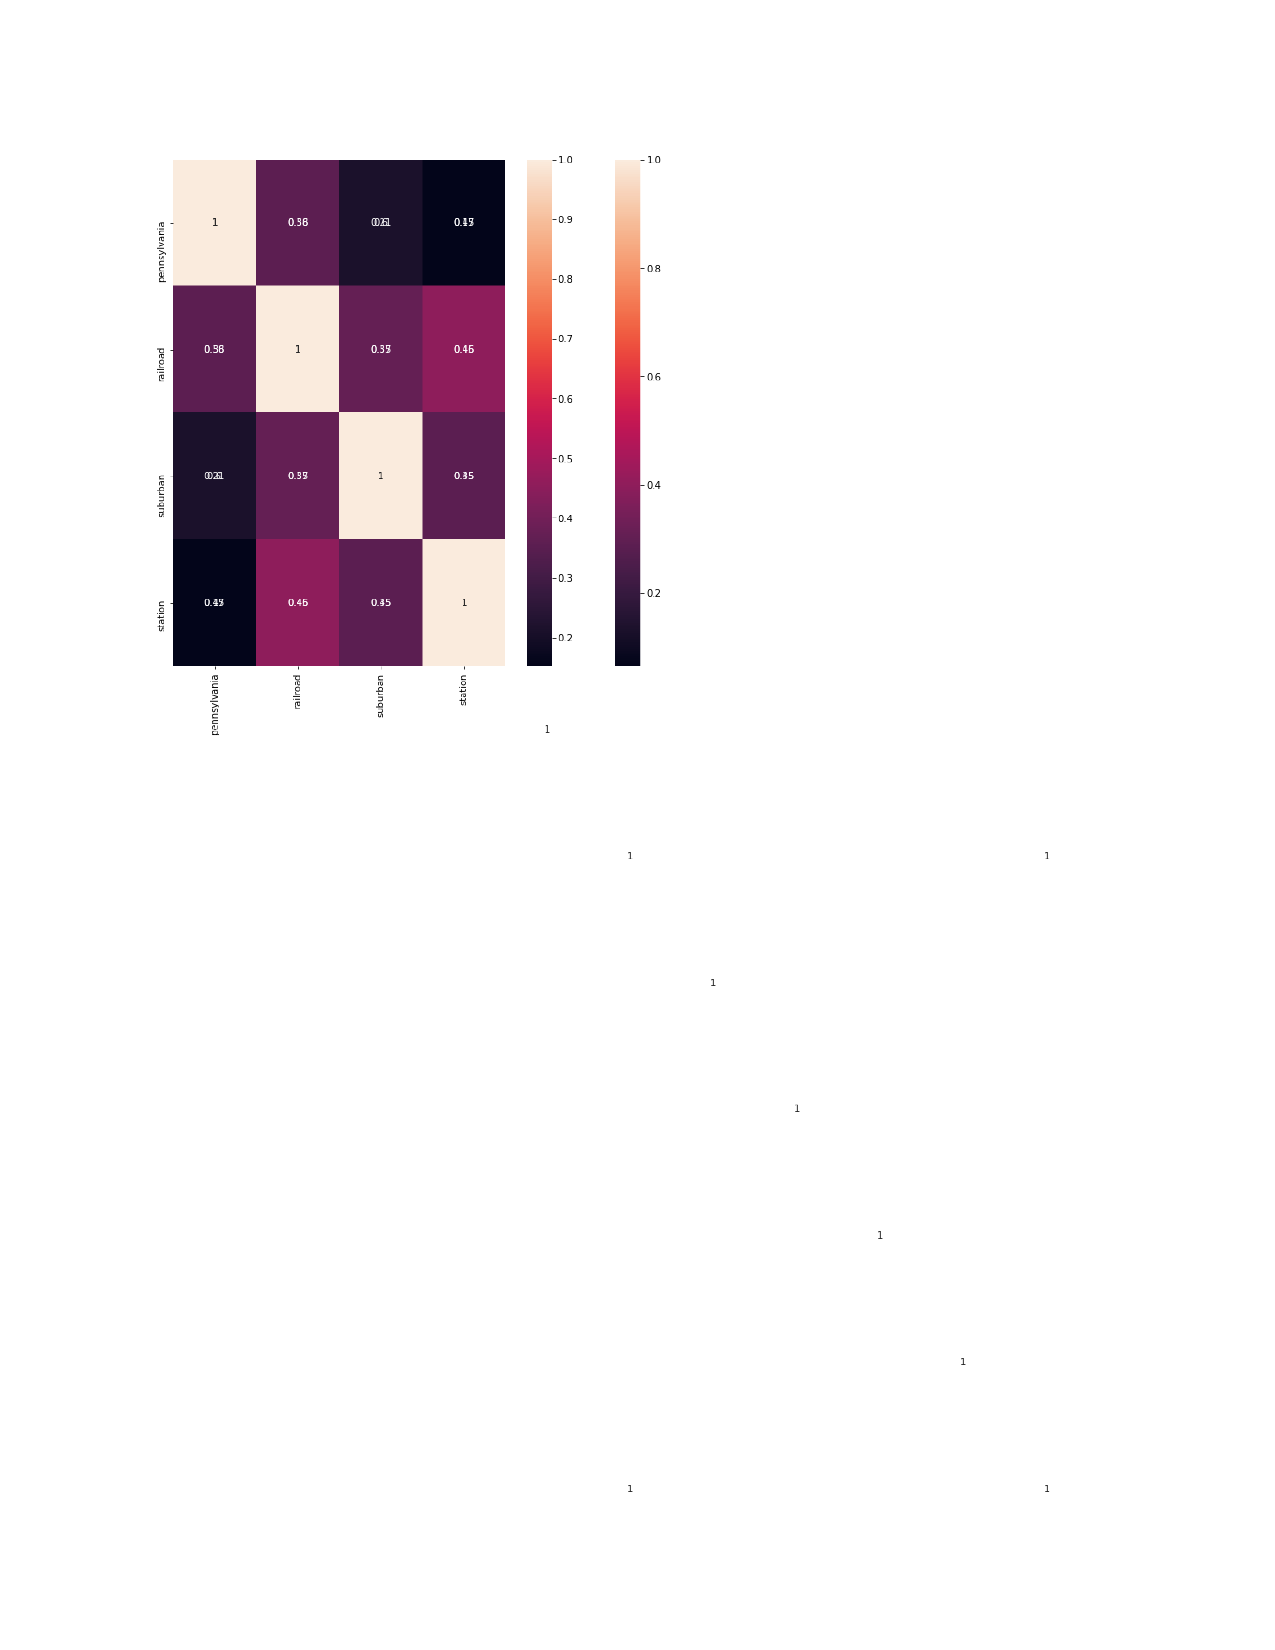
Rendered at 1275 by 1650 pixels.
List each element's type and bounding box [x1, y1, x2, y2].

picture [150, 150, 1063, 1500]
